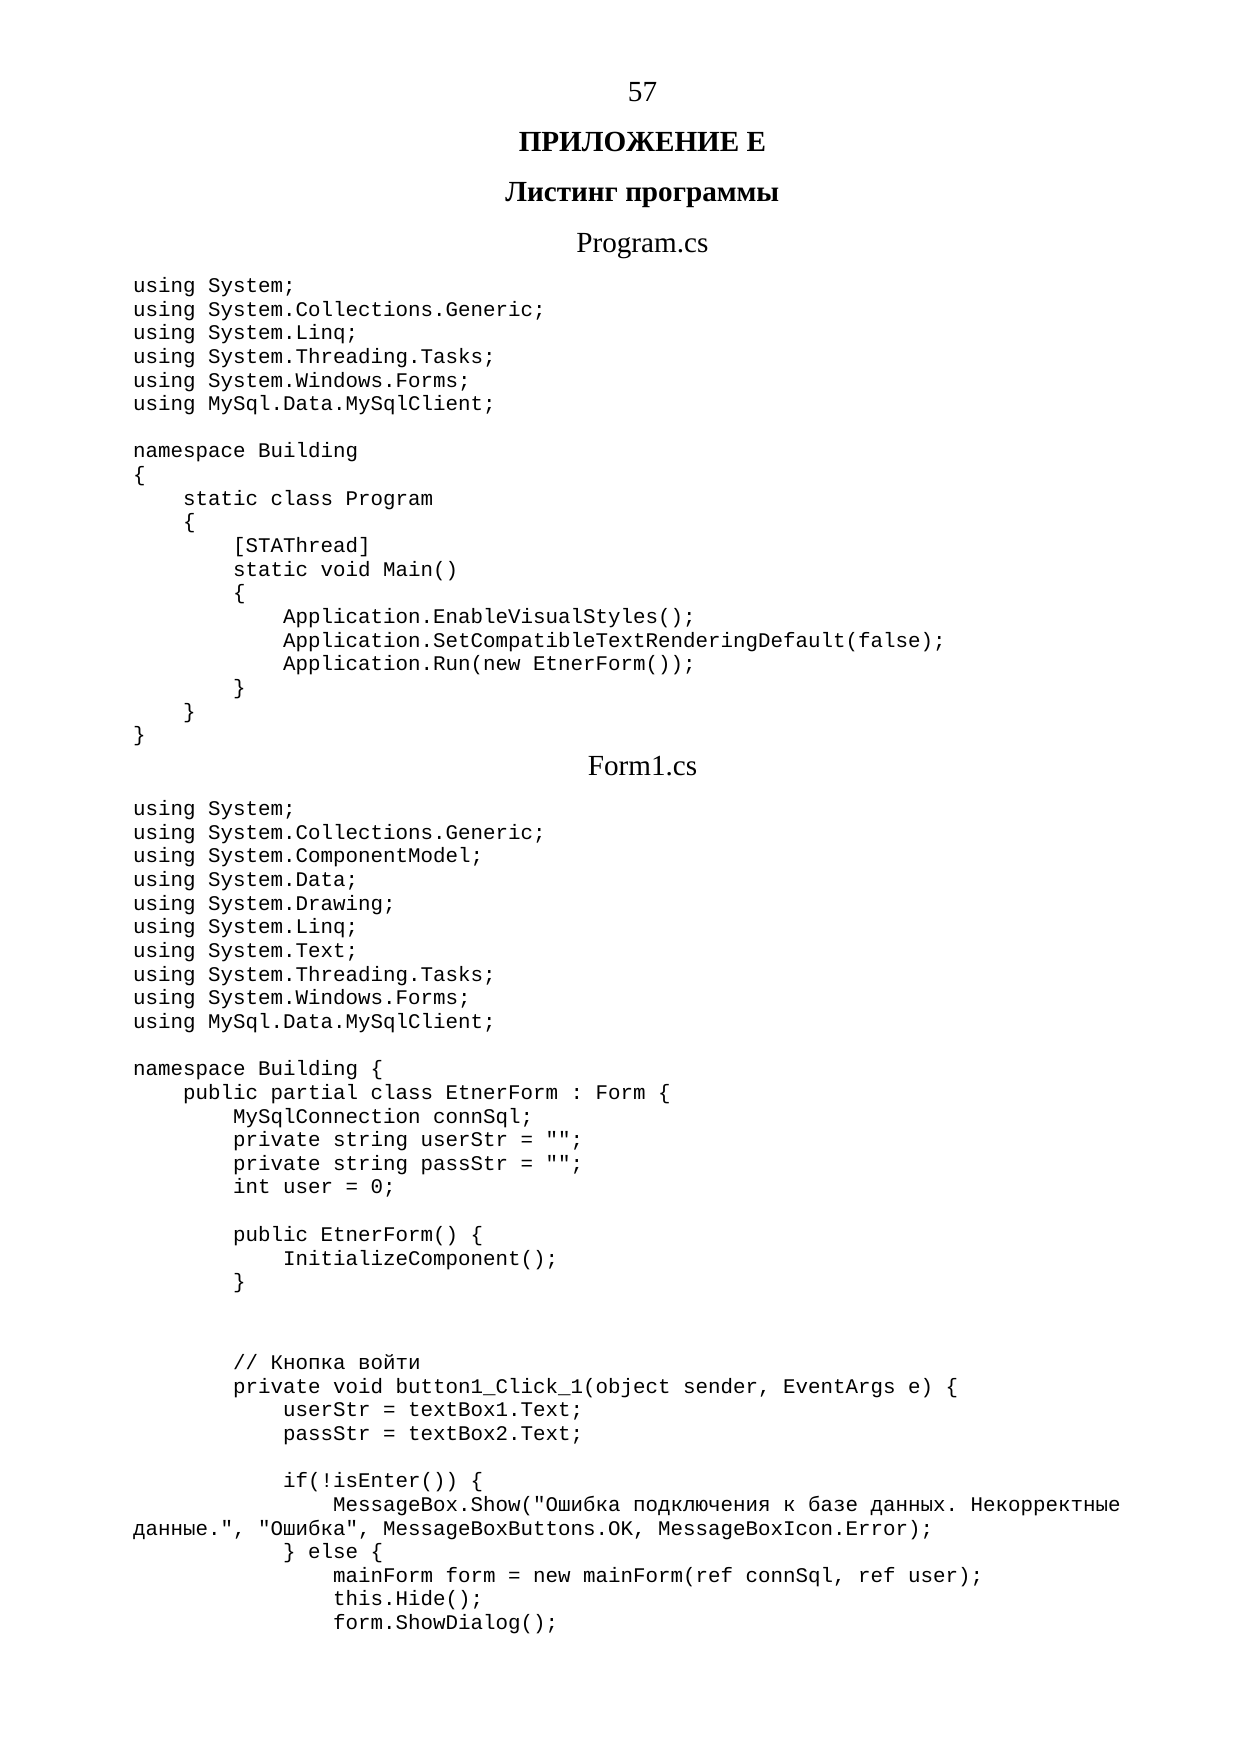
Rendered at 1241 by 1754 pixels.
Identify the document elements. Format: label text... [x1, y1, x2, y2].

text using System.Drawing; [133, 893, 1152, 916]
text // Кнопка войти [133, 1352, 1152, 1376]
text public partial class EtnerForm : Form { [133, 1082, 1152, 1106]
text using System.Threading.Tasks; [133, 964, 1152, 987]
text [STAThread] [133, 535, 1152, 559]
text InitializeComponent(); [133, 1247, 1152, 1271]
text using System.Collections.Generic; [133, 299, 1152, 322]
text private void button1_Click_1(object sender, EventArgs e) { [133, 1376, 1152, 1399]
text private string userStr = ""; [133, 1129, 1152, 1153]
text using System.Threading.Tasks; [133, 346, 1152, 369]
text } else { [133, 1541, 1152, 1565]
text passStr = textBox2.Text; [133, 1423, 1152, 1447]
text Program.cs [133, 225, 1152, 258]
text using System.Windows.Forms; [133, 369, 1152, 393]
text namespace Building { [133, 1058, 1152, 1082]
text using System.Data; [133, 869, 1152, 893]
text { [133, 464, 1152, 488]
text Application.SetCompatibleTextRenderingDefault(false); [133, 630, 1152, 653]
text userStr = textBox1.Text; [133, 1399, 1152, 1423]
text public EtnerForm() { [133, 1224, 1152, 1247]
text using MySql.Data.MySqlClient; [133, 1011, 1152, 1035]
text Application.Run(new EtnerForm()); [133, 653, 1152, 677]
text static void Main() [133, 559, 1152, 582]
subtitle ПРИЛОЖЕНИЕ Е [133, 124, 1152, 158]
text using System.ComponentModel; [133, 846, 1152, 869]
text MySqlConnection connSql; [133, 1106, 1152, 1129]
text this.Hide(); [133, 1588, 1152, 1612]
text using System.Windows.Forms; [133, 987, 1152, 1011]
text } [133, 1271, 1152, 1295]
text MessageBox.Show("Ошибка подключения к базе данных. Некорректные данные.", "Ошибка", MessageBoxButtons.OK, MessageBoxIcon.Error); [133, 1494, 1152, 1541]
text private string passStr = ""; [133, 1153, 1152, 1177]
text } [133, 701, 1152, 724]
text mainForm form = new mainForm(ref connSql, ref user); [133, 1565, 1152, 1588]
text using System.Text; [133, 940, 1152, 964]
text using System; [133, 275, 1152, 299]
text using System.Linq; [133, 916, 1152, 940]
text using System; [133, 798, 1152, 822]
text static class Program [133, 488, 1152, 511]
text form.ShowDialog(); [133, 1612, 1152, 1636]
text namespace Building [133, 441, 1152, 464]
text int user = 0; [133, 1177, 1152, 1200]
text if(!isEnter()) { [133, 1470, 1152, 1494]
text using System.Collections.Generic; [133, 822, 1152, 846]
text { [133, 511, 1152, 535]
text using System.Linq; [133, 322, 1152, 346]
text Form1.cs [133, 748, 1152, 781]
text } [133, 677, 1152, 701]
text Листинг программы [133, 174, 1152, 208]
text Application.EnableVisualStyles(); [133, 606, 1152, 630]
text { [133, 582, 1152, 606]
text using MySql.Data.MySqlClient; [133, 393, 1152, 417]
text } [133, 724, 1152, 748]
